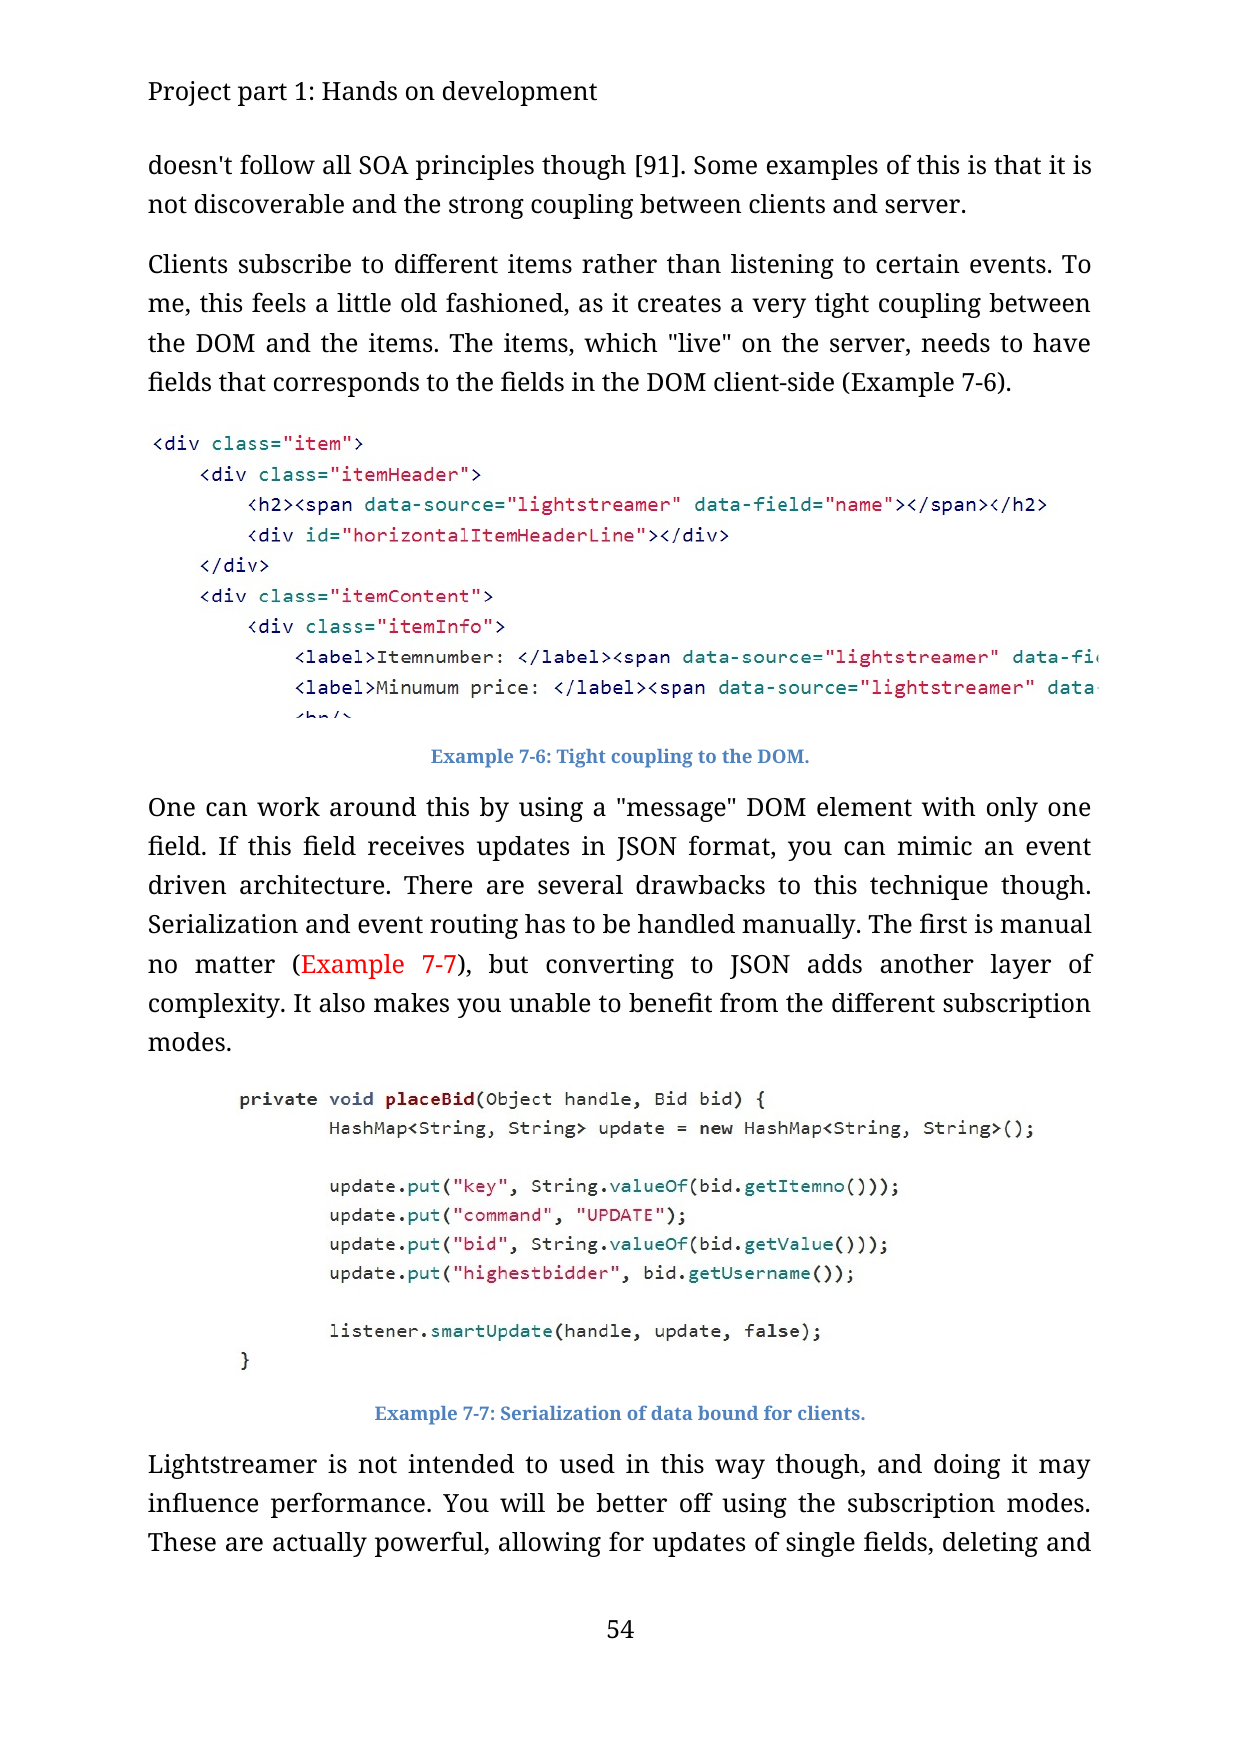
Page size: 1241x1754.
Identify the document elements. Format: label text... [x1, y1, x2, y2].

picture [206, 1084, 1035, 1374]
picture [147, 424, 1099, 718]
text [148, 1446, 1092, 1559]
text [148, 148, 1092, 221]
